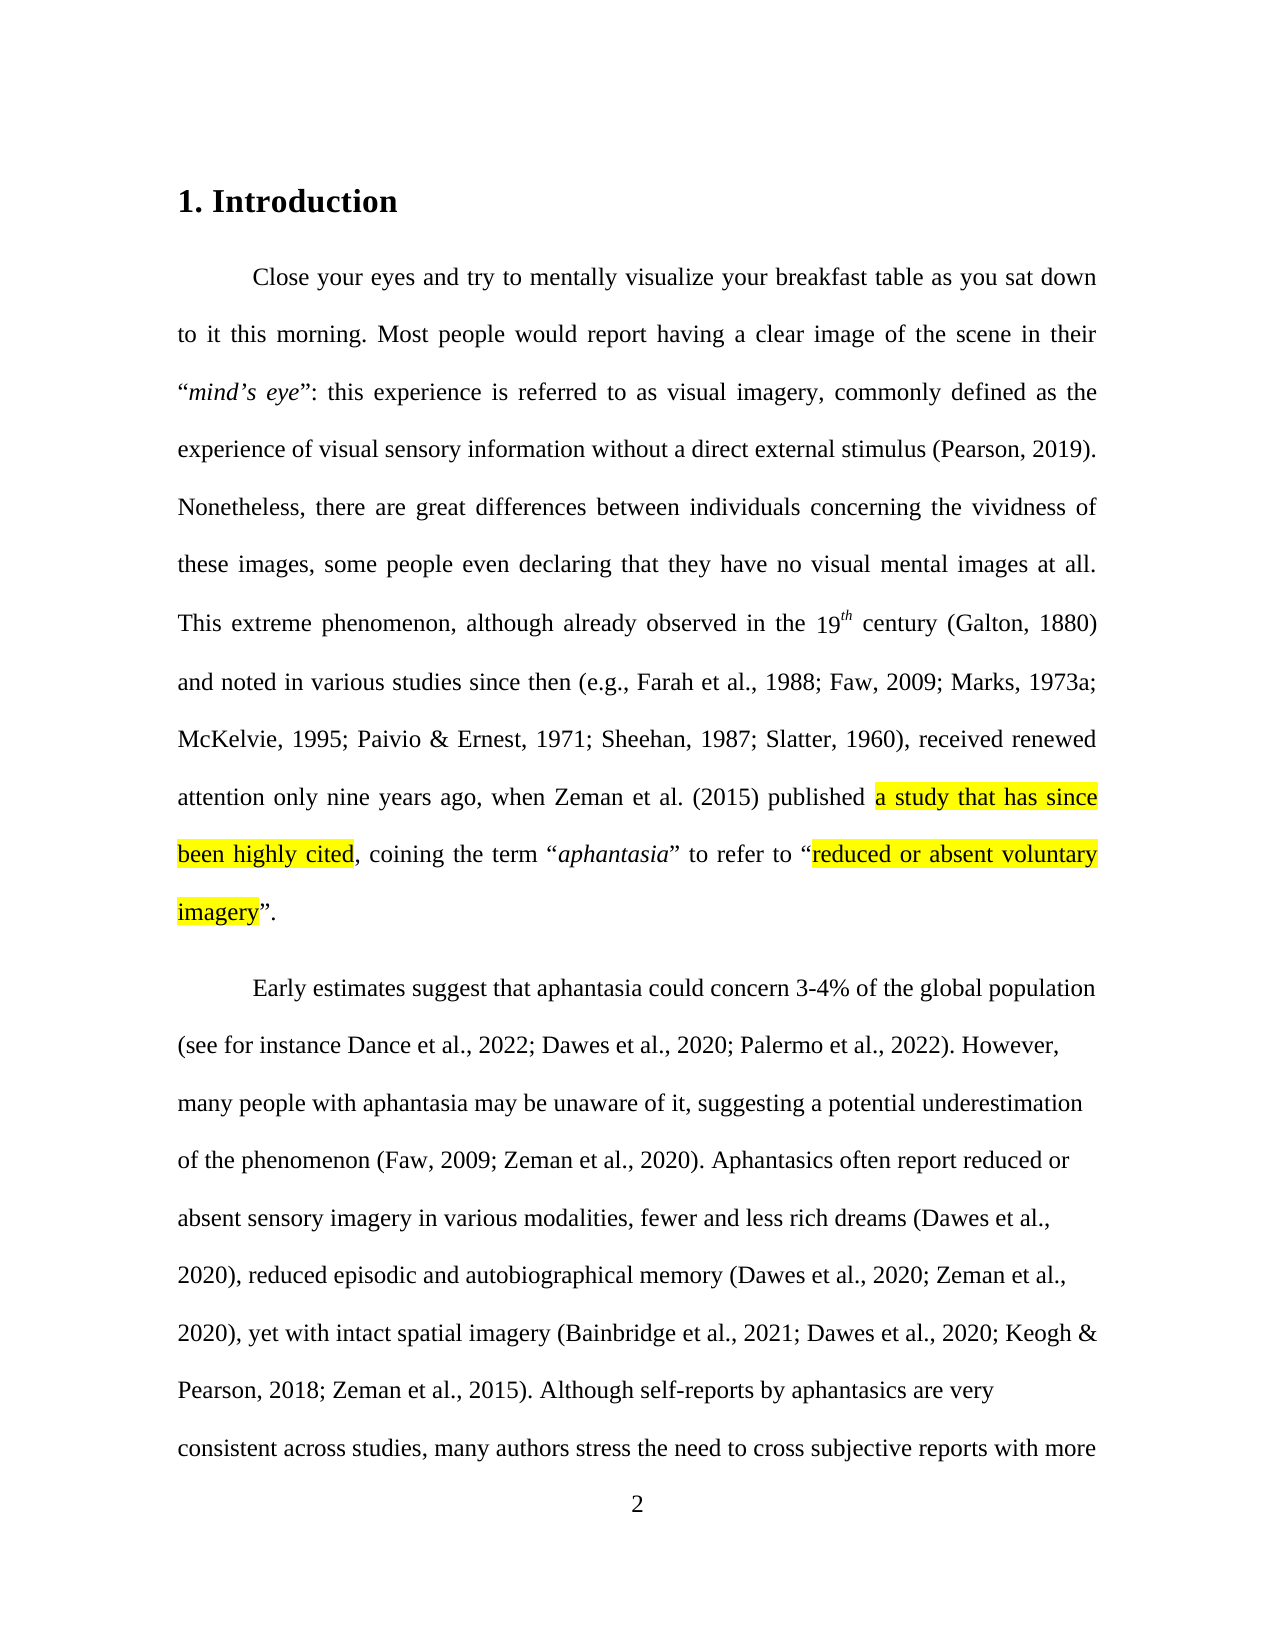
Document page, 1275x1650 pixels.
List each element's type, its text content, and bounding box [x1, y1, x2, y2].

text Close your eyes and try to mentally visualize your breakfast table as you sat down to it this morning. Most people would report having a clear image of the scene in their “mind’s eye”: this experience is referred to as visual imagery, commonly defined as the experience of visual sensory information without a direct external stimulus (Pearson, 2019). Nonetheless, there are great differences between individuals concerning the vividness of these images, some people even declaring that they have no visual mental images at all. This extreme phenomenon, although already observed in the century (Galton, 1880) and noted in various studies since then (e.g., Farah et al., 1988; Faw, 2009; Marks, 1973a; McKelvie, 1995; Paivio & Ernest, 1971; Sheehan, 1987; Slatter, 1960), received renewed attention only nine years ago, when Zeman et al. (2015) published a study that has since been highly cited, coining the term “aphantasia” to refer to “reduced or absent voluntary imagery”. [177, 262, 1098, 925]
subtitle 1. Introduction [177, 181, 1098, 219]
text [177, 973, 1098, 1462]
